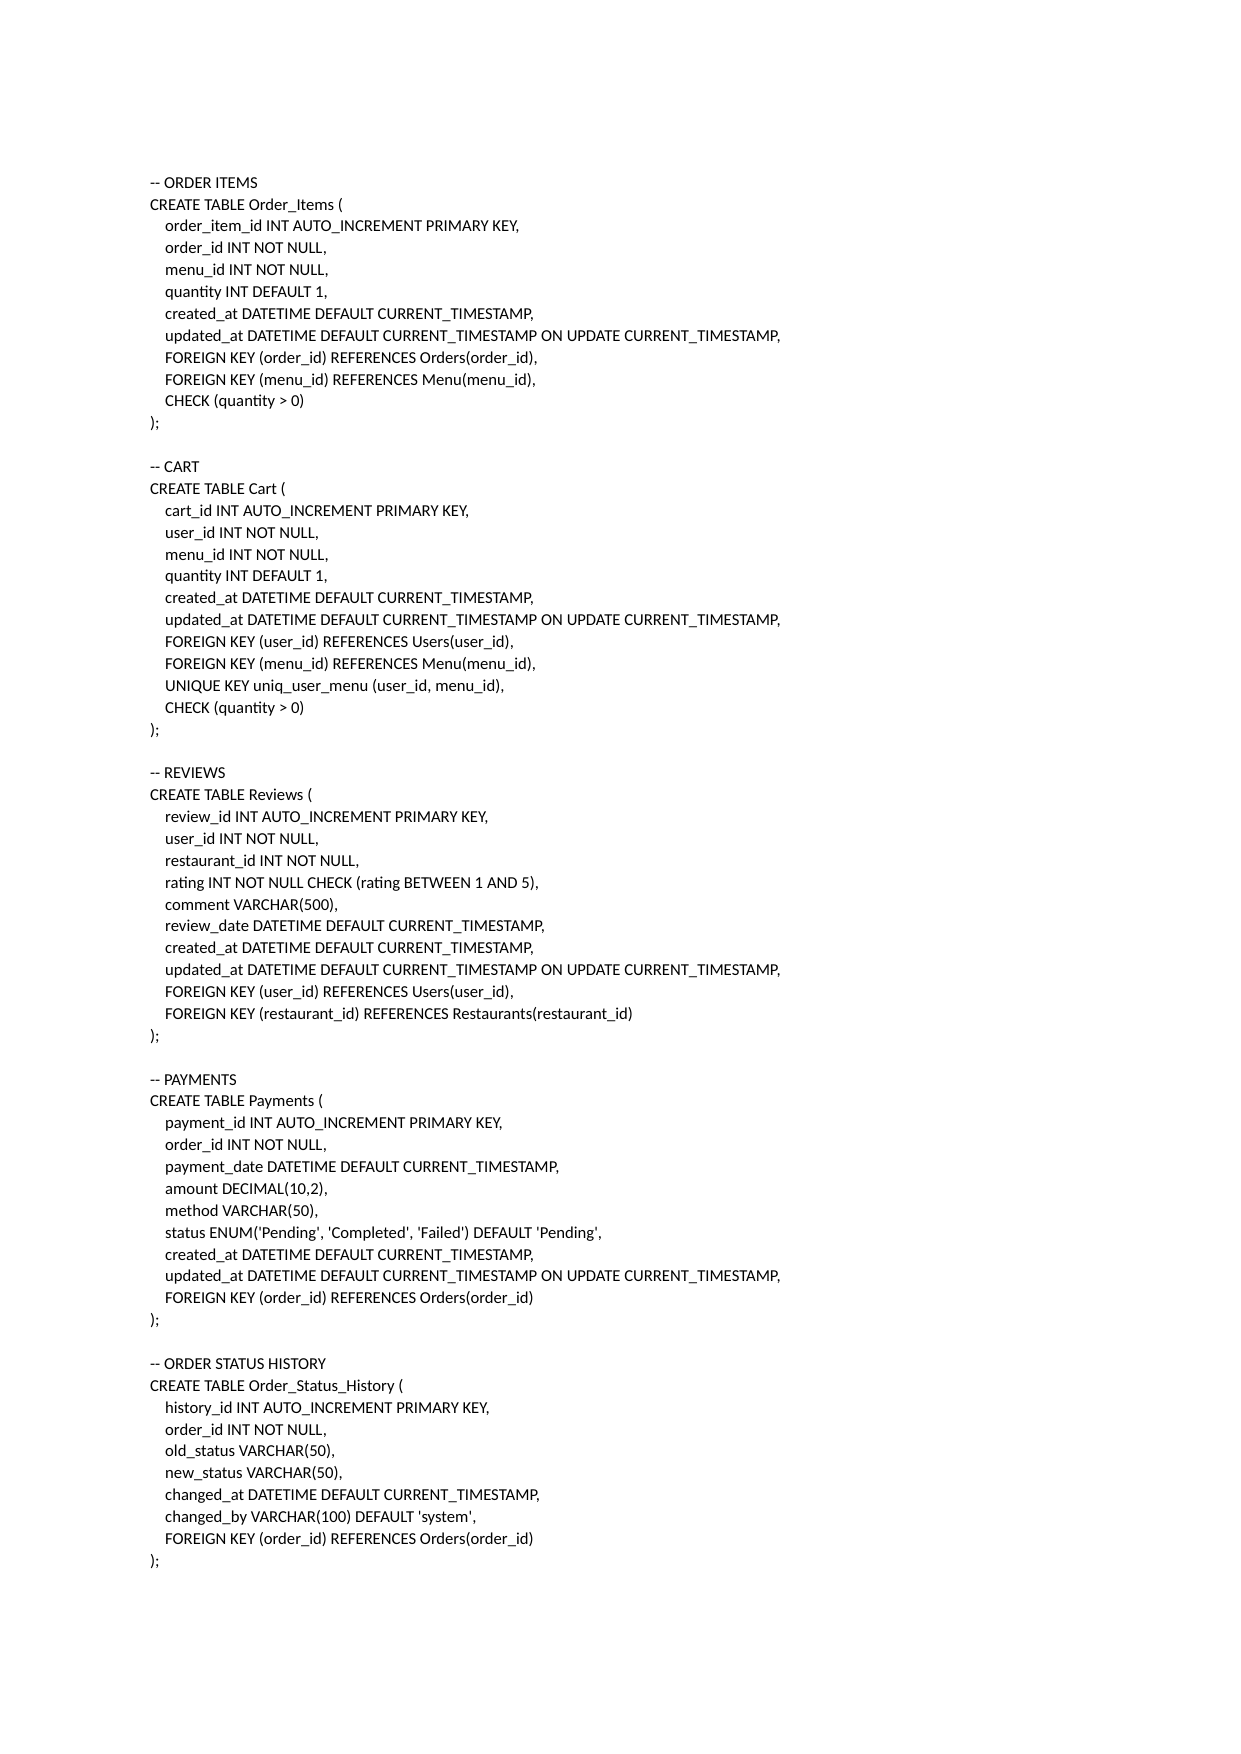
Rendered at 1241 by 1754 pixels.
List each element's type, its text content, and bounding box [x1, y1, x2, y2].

text -- PAYMENTS [150, 1069, 1090, 1089]
text updated_at DATETIME DEFAULT CURRENT_TIMESTAMP ON UPDATE CURRENT_TIMESTAMP, [150, 1266, 1090, 1286]
text review_date DATETIME DEFAULT CURRENT_TIMESTAMP, [150, 916, 1090, 936]
text comment VARCHAR(500), [150, 894, 1090, 914]
text new_status VARCHAR(50), [150, 1462, 1090, 1483]
text FOREIGN KEY (user_id) REFERENCES Users(user_id), [150, 981, 1090, 1002]
text rating INT NOT NULL CHECK (rating BETWEEN 1 AND 5), [150, 872, 1090, 892]
text updated_at DATETIME DEFAULT CURRENT_TIMESTAMP ON UPDATE CURRENT_TIMESTAMP, [150, 609, 1090, 630]
text ); [150, 1550, 1090, 1570]
text -- CART [150, 456, 1090, 477]
text ); [150, 1025, 1090, 1045]
text CREATE TABLE Order_Status_History ( [150, 1375, 1090, 1395]
text updated_at DATETIME DEFAULT CURRENT_TIMESTAMP ON UPDATE CURRENT_TIMESTAMP, [150, 325, 1090, 345]
text user_id INT NOT NULL, [150, 522, 1090, 542]
text quantity INT DEFAULT 1, [150, 281, 1090, 302]
text amount DECIMAL(10,2), [150, 1178, 1090, 1198]
text cart_id INT AUTO_INCREMENT PRIMARY KEY, [150, 500, 1090, 520]
text created_at DATETIME DEFAULT CURRENT_TIMESTAMP, [150, 587, 1090, 608]
text created_at DATETIME DEFAULT CURRENT_TIMESTAMP, [150, 937, 1090, 958]
text payment_date DATETIME DEFAULT CURRENT_TIMESTAMP, [150, 1156, 1090, 1177]
text created_at DATETIME DEFAULT CURRENT_TIMESTAMP, [150, 1244, 1090, 1264]
text CHECK (quantity > 0) [150, 391, 1090, 411]
text -- ORDER ITEMS [150, 172, 1090, 192]
text restaurant_id INT NOT NULL, [150, 850, 1090, 870]
text order_id INT NOT NULL, [150, 1134, 1090, 1155]
text order_id INT NOT NULL, [150, 1419, 1090, 1439]
text FOREIGN KEY (user_id) REFERENCES Users(user_id), [150, 631, 1090, 652]
text FOREIGN KEY (order_id) REFERENCES Orders(order_id), [150, 347, 1090, 367]
text quantity INT DEFAULT 1, [150, 566, 1090, 586]
text FOREIGN KEY (menu_id) REFERENCES Menu(menu_id), [150, 369, 1090, 389]
text changed_at DATETIME DEFAULT CURRENT_TIMESTAMP, [150, 1484, 1090, 1505]
text ); [150, 719, 1090, 739]
text CHECK (quantity > 0) [150, 697, 1090, 717]
text CREATE TABLE Cart ( [150, 478, 1090, 498]
text ); [150, 1309, 1090, 1330]
text payment_id INT AUTO_INCREMENT PRIMARY KEY, [150, 1112, 1090, 1133]
text CREATE TABLE Reviews ( [150, 784, 1090, 805]
text ); [150, 412, 1090, 433]
text FOREIGN KEY (order_id) REFERENCES Orders(order_id) [150, 1287, 1090, 1308]
text user_id INT NOT NULL, [150, 828, 1090, 848]
text menu_id INT NOT NULL, [150, 544, 1090, 564]
text CREATE TABLE Payments ( [150, 1091, 1090, 1111]
text order_id INT NOT NULL, [150, 237, 1090, 258]
text method VARCHAR(50), [150, 1200, 1090, 1220]
text -- ORDER STATUS HISTORY [150, 1353, 1090, 1373]
text menu_id INT NOT NULL, [150, 259, 1090, 280]
text updated_at DATETIME DEFAULT CURRENT_TIMESTAMP ON UPDATE CURRENT_TIMESTAMP, [150, 959, 1090, 980]
text old_status VARCHAR(50), [150, 1441, 1090, 1461]
text review_id INT AUTO_INCREMENT PRIMARY KEY, [150, 806, 1090, 827]
text FOREIGN KEY (menu_id) REFERENCES Menu(menu_id), [150, 653, 1090, 673]
text FOREIGN KEY (order_id) REFERENCES Orders(order_id) [150, 1528, 1090, 1548]
text created_at DATETIME DEFAULT CURRENT_TIMESTAMP, [150, 303, 1090, 323]
text UNIQUE KEY uniq_user_menu (user_id, menu_id), [150, 675, 1090, 695]
text status ENUM('Pending', 'Completed', 'Failed') DEFAULT 'Pending', [150, 1222, 1090, 1242]
text CREATE TABLE Order_Items ( [150, 194, 1090, 214]
text -- REVIEWS [150, 762, 1090, 783]
text history_id INT AUTO_INCREMENT PRIMARY KEY, [150, 1397, 1090, 1417]
text FOREIGN KEY (restaurant_id) REFERENCES Restaurants(restaurant_id) [150, 1003, 1090, 1023]
text order_item_id INT AUTO_INCREMENT PRIMARY KEY, [150, 216, 1090, 236]
text changed_by VARCHAR(100) DEFAULT 'system', [150, 1506, 1090, 1527]
